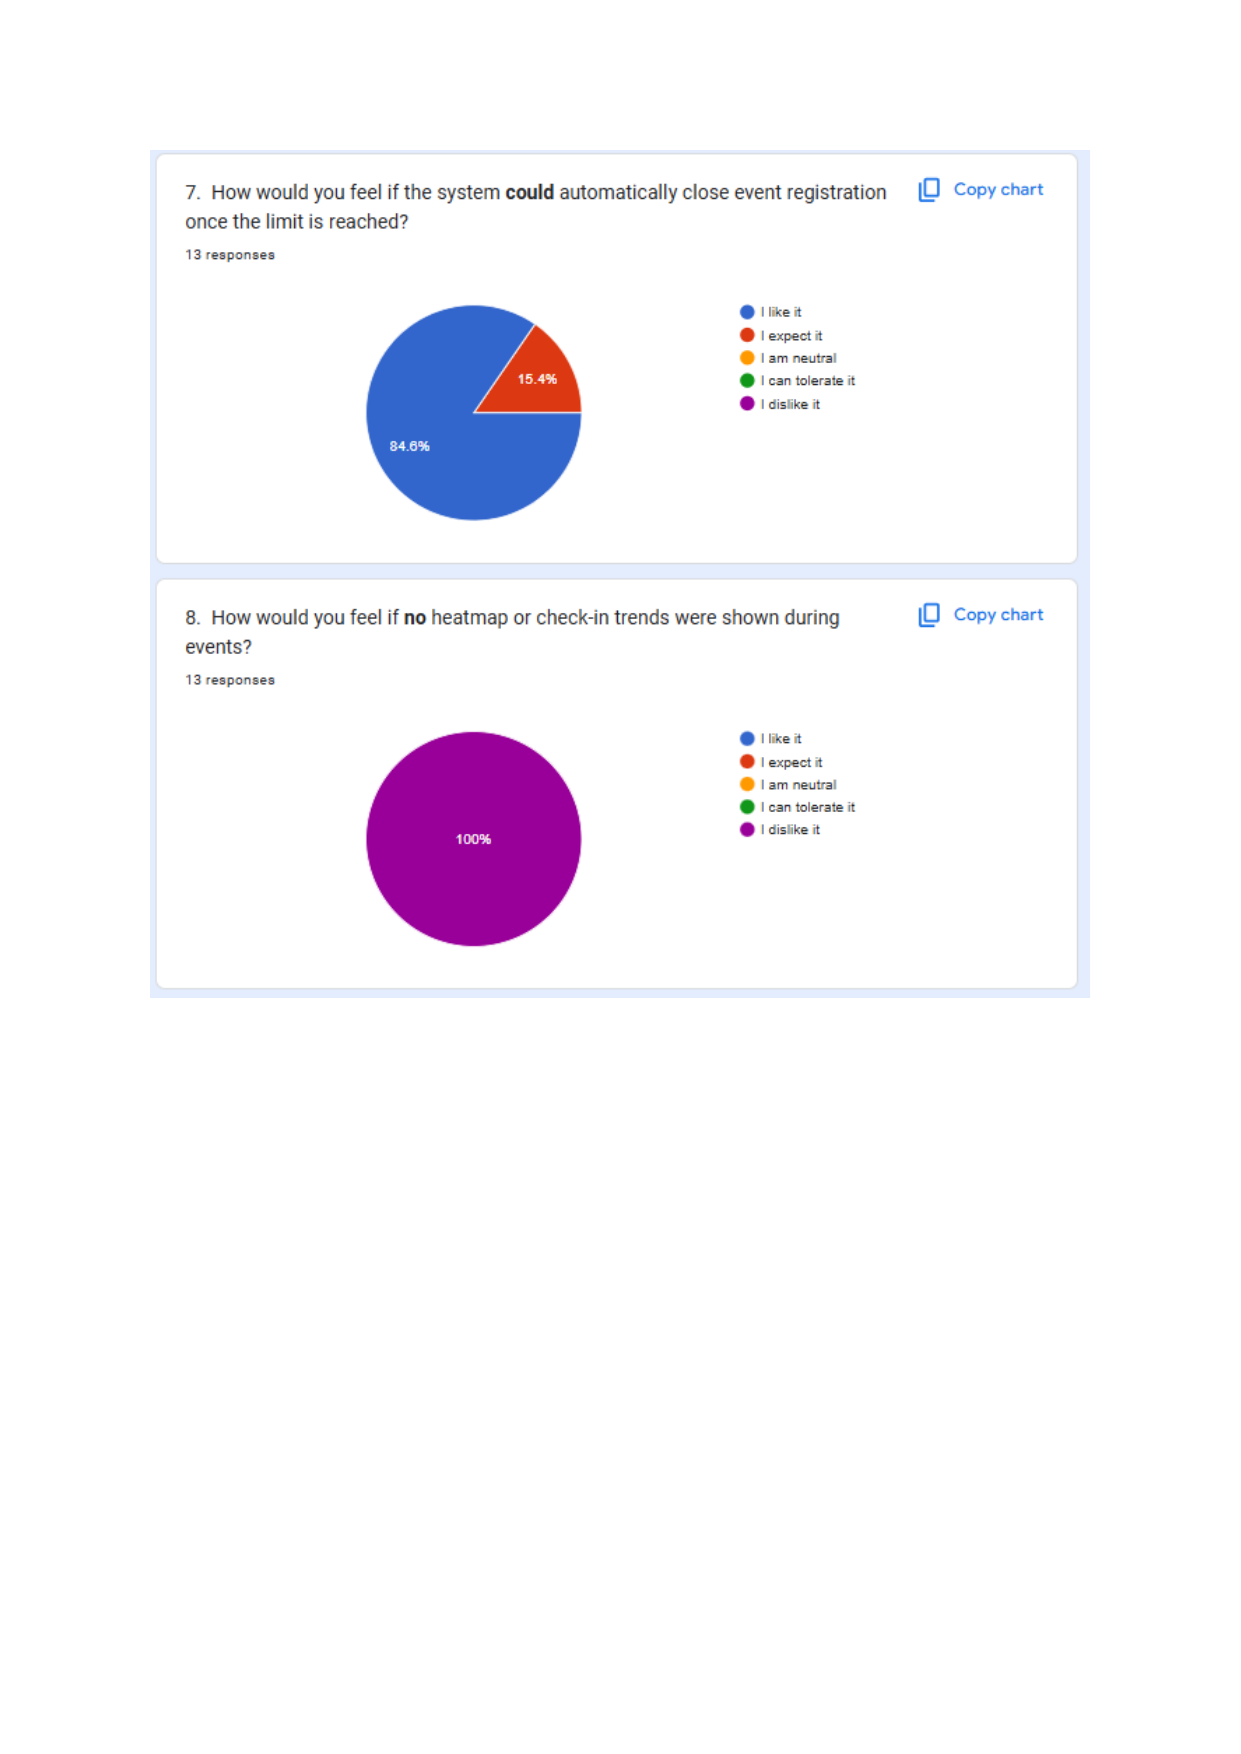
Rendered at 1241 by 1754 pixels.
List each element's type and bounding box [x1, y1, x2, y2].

picture [150, 150, 1091, 998]
